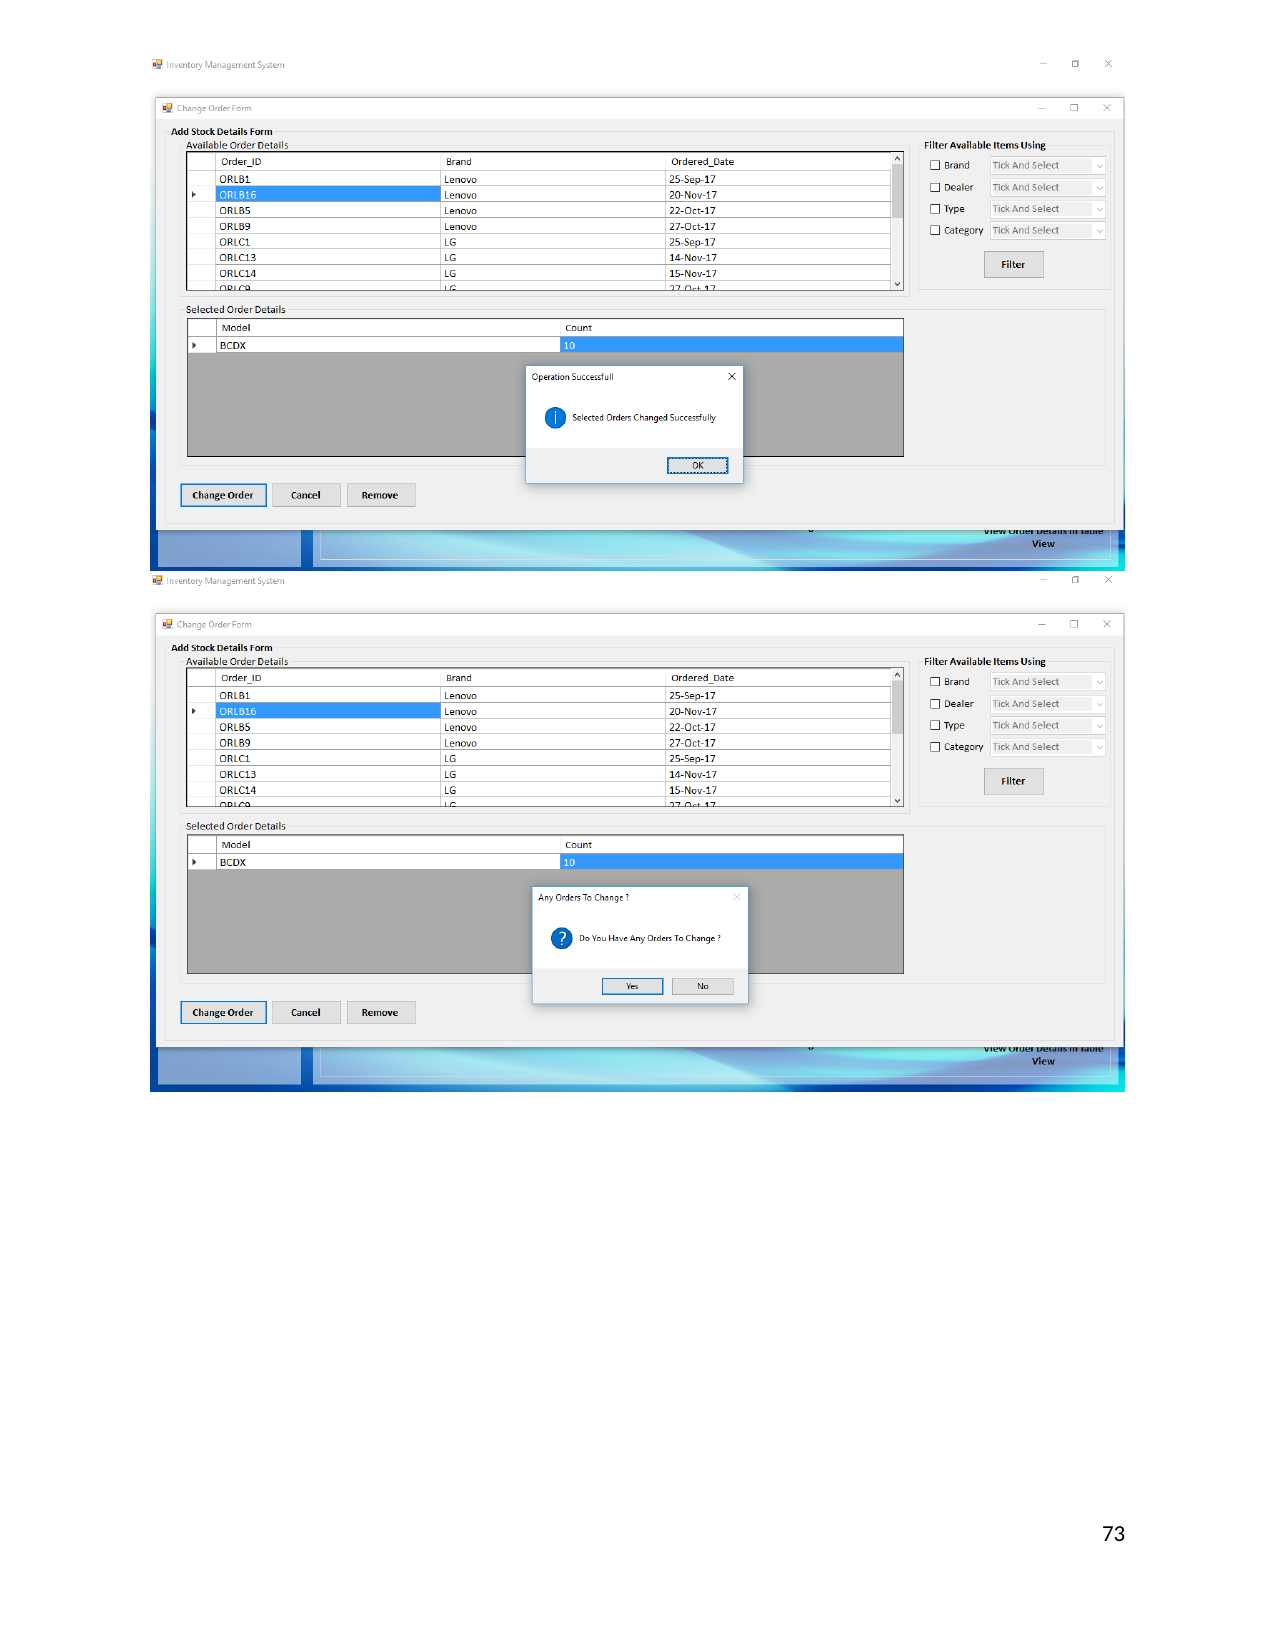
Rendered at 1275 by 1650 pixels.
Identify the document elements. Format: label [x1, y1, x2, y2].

picture [150, 573, 1125, 1092]
picture [150, 56, 1125, 571]
